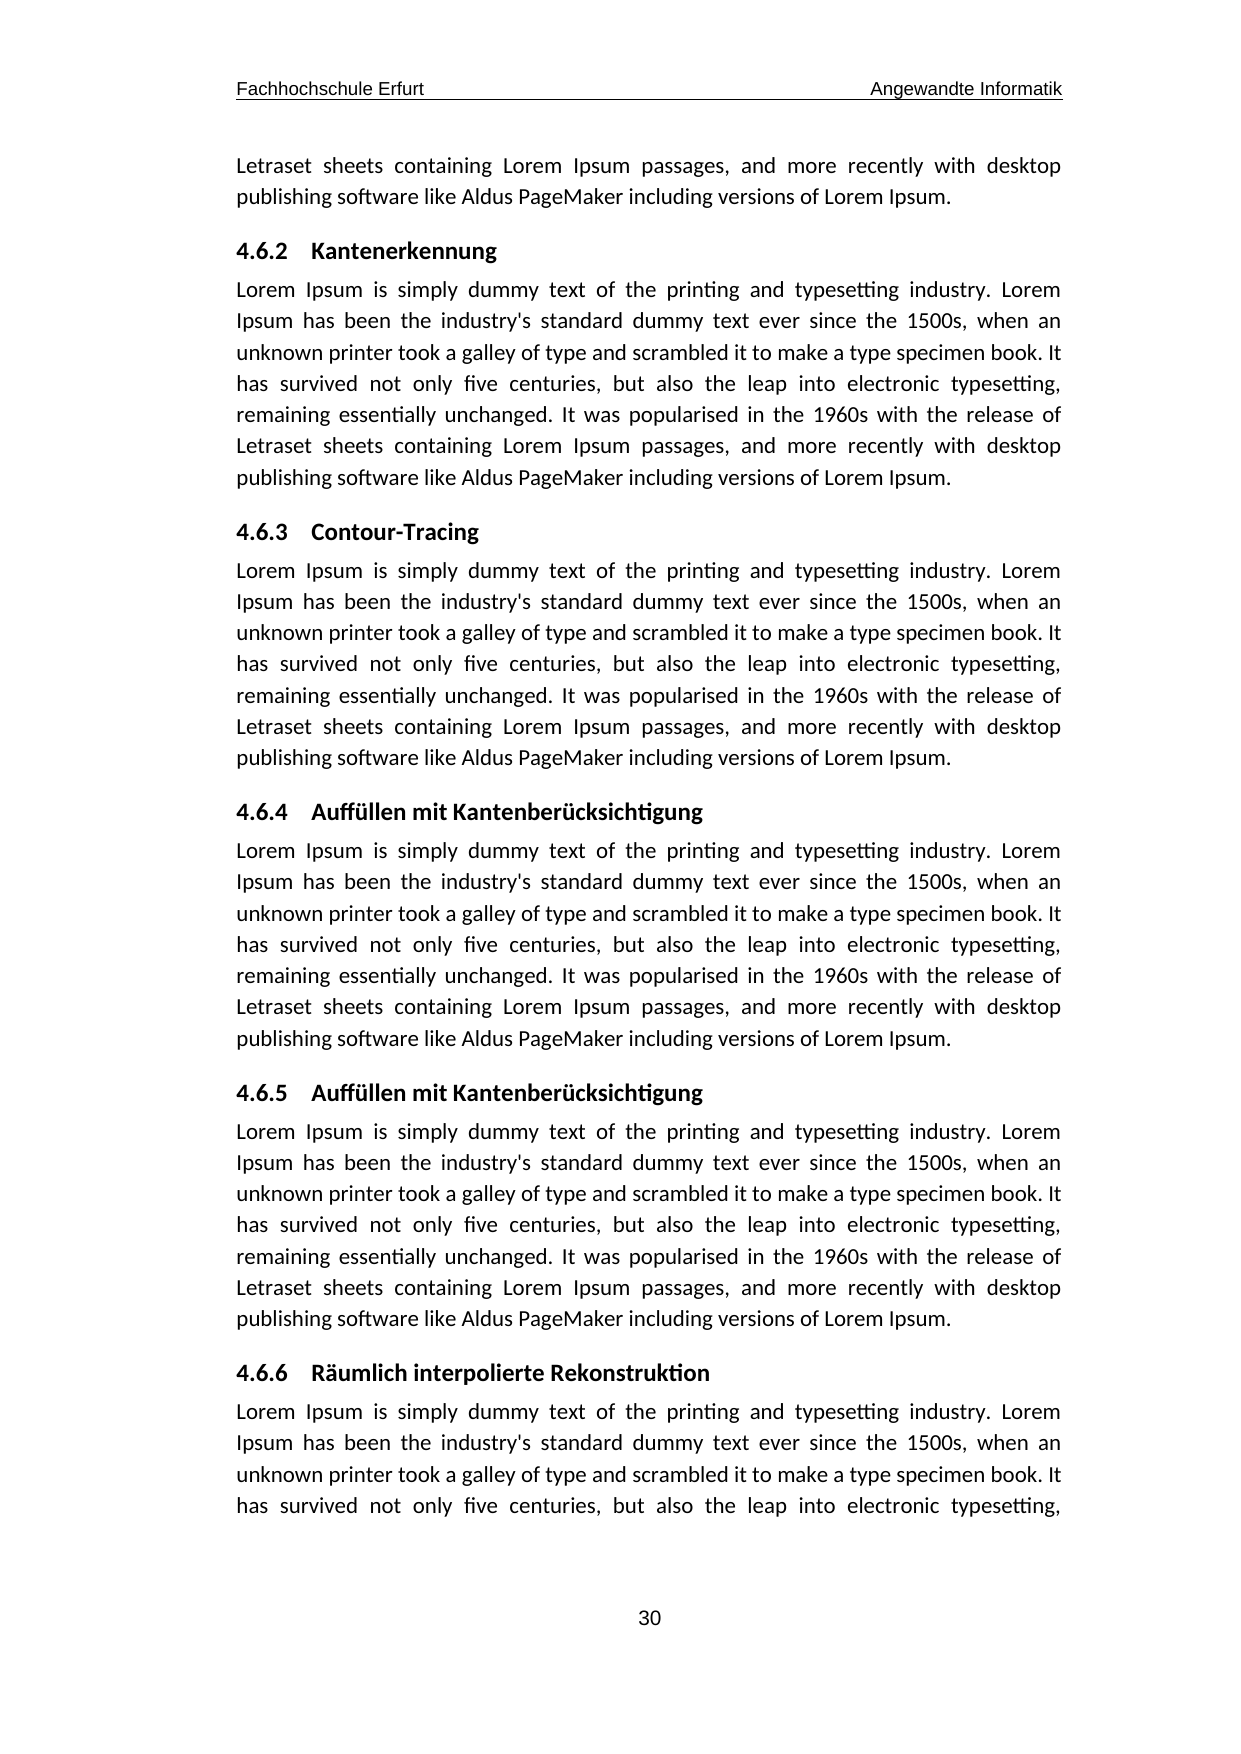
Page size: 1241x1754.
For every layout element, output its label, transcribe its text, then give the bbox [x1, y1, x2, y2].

subtitle Räumlich interpolierte Rekonstruktion [236, 1357, 1063, 1388]
subtitle Auffüllen mit Kantenberücksichtigung [236, 1077, 1063, 1107]
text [236, 1394, 1063, 1519]
subtitle Kantenerkennung [236, 235, 1063, 266]
subtitle Contour-Tracing [236, 516, 1063, 546]
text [236, 148, 1063, 210]
subtitle Auffüllen mit Kantenberücksichtigung [236, 796, 1063, 827]
